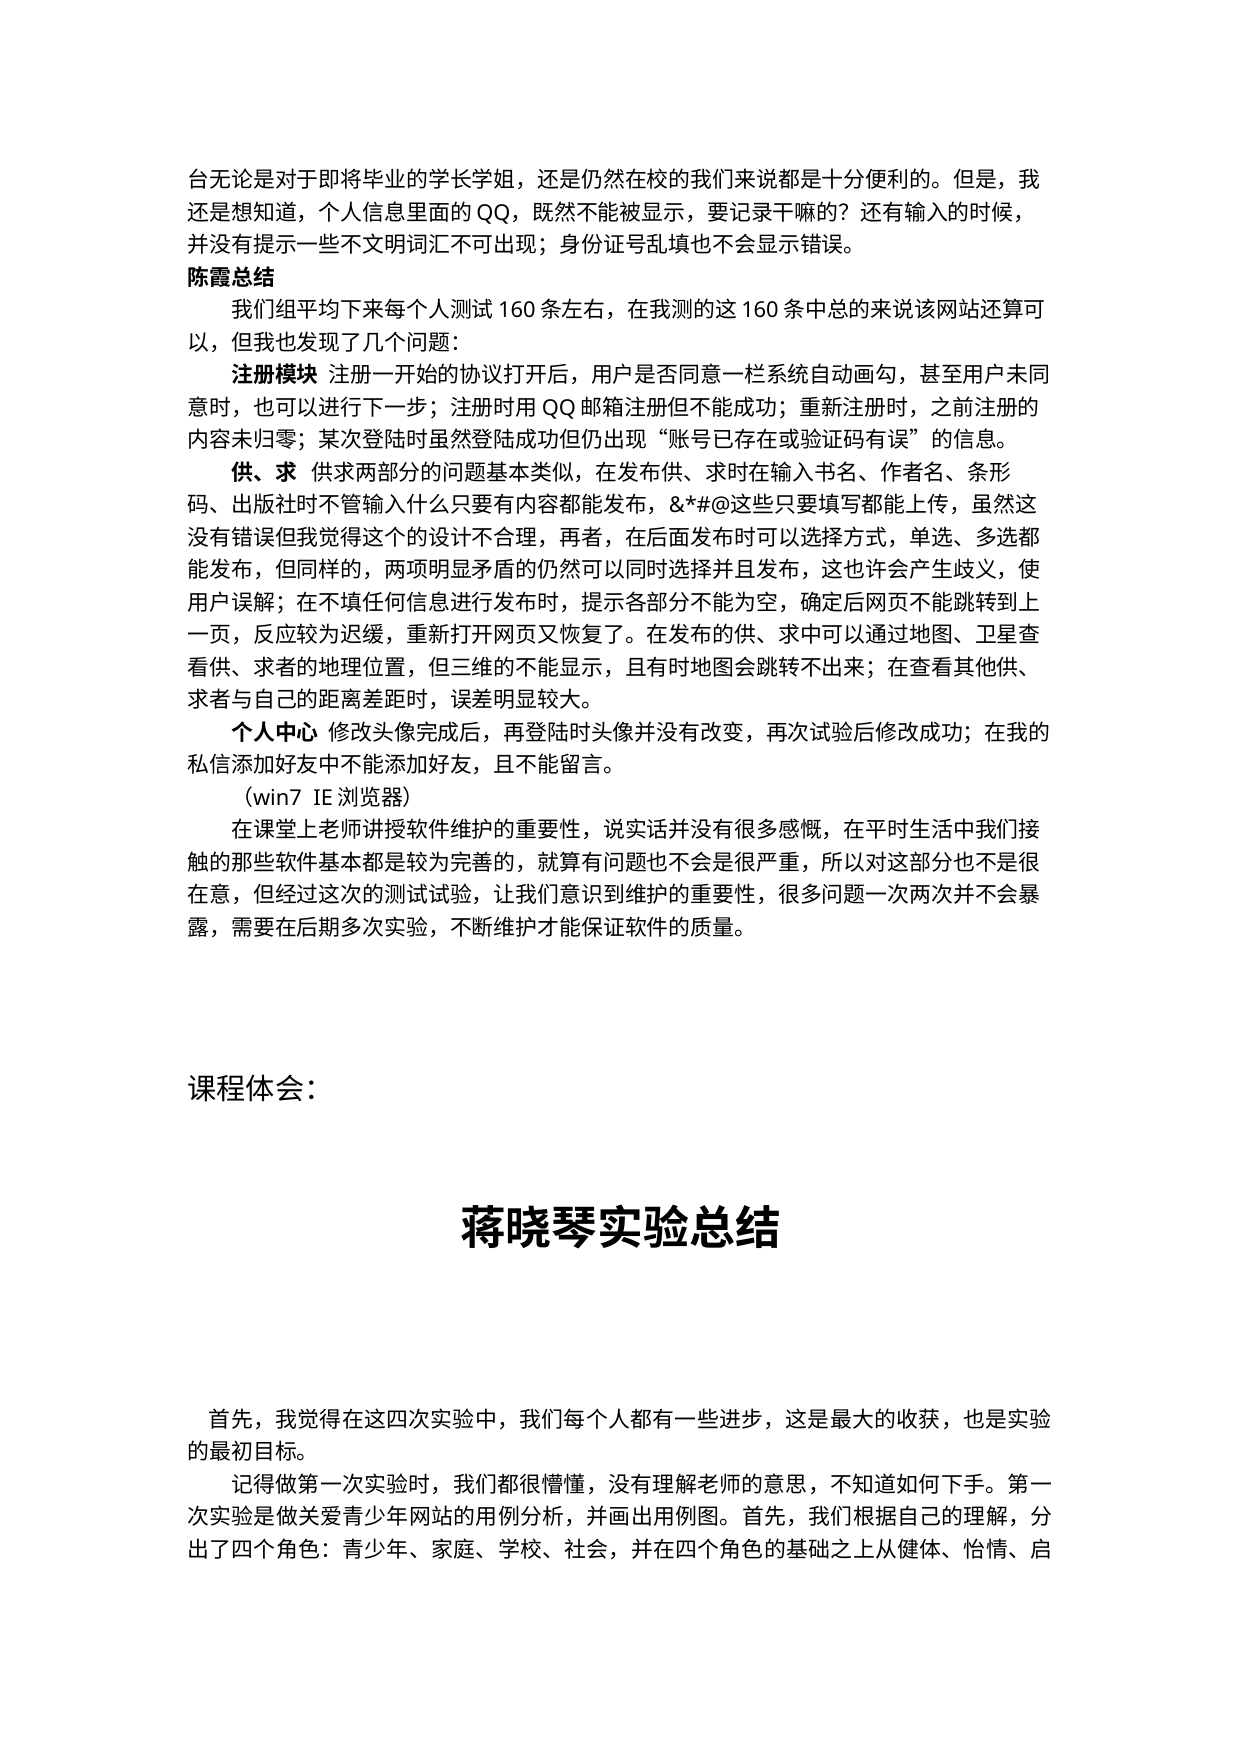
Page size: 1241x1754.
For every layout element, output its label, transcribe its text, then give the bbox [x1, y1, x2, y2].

text 在课堂上老师讲授软件维护的重要性，说实话并没有很多感慨，在平时生活中我们接触的那些软件基本都是较为完善的，就算有问题也不会是很严重，所以对这部分也不是很在意，但经过这次的测试试验，让我们意识到维护的重要性，很多问题一次两次并不会暴露，需要在后期多次实验，不断维护才能保证软件的质量。 [187, 812, 1053, 942]
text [187, 1466, 1053, 1564]
text 个人中心 修改头像完成后，再登陆时头像并没有改变，再次试验后修改成功；在我的私信添加好友中不能添加好友，且不能留言。 [187, 714, 1053, 779]
text 供、求 供求两部分的问题基本类似，在发布供、求时在输入书名、作者名、条形码、出版社时不管输入什么只要有内容都能发布，&*#@这些只要填写都能上传，虽然这没有错误但我觉得这个的设计不合理，再者，在后面发布时可以选择方式，单选、多选都能发布，但同样的，两项明显矛盾的仍然可以同时选择并且发布，这也许会产生歧义，使用户误解；在不填任何信息进行发布时，提示各部分不能为空，确定后网页不能跳转到上一页，反应较为迟缓，重新打开网页又恢复了。在发布的供、求中可以通过地图、卫星查看供、求者的地理位置，但三维的不能显示，且有时地图会跳转不出来；在查看其他供、求者与自己的距离差距时，误差明显较大。 [187, 454, 1053, 714]
text 我们组平均下来每个人测试160条左右，在我测的这160条中总的来说该网站还算可以，但我也发现了几个问题： [187, 292, 1053, 357]
text 注册模块 注册一开始的协议打开后，用户是否同意一栏系统自动画勾，甚至用户未同意时，也可以进行下一步；注册时用QQ邮箱注册但不能成功；重新注册时，之前注册的内容未归零；某次登陆时虽然登陆成功但仍出现“账号已存在或验证码有误”的信息。 [187, 357, 1053, 454]
text 陈霞总结 [187, 259, 1053, 292]
text 课程体会： [187, 1054, 1053, 1119]
text 首先，我觉得在这四次实验中，我们每个人都有一些进步，这是最大的收获，也是实验的最初目标。 [187, 1401, 1053, 1466]
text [187, 162, 1053, 259]
text （win7 IE浏览器） [187, 779, 1053, 812]
subtitle 蒋晓琴实验总结 [187, 1176, 1053, 1273]
